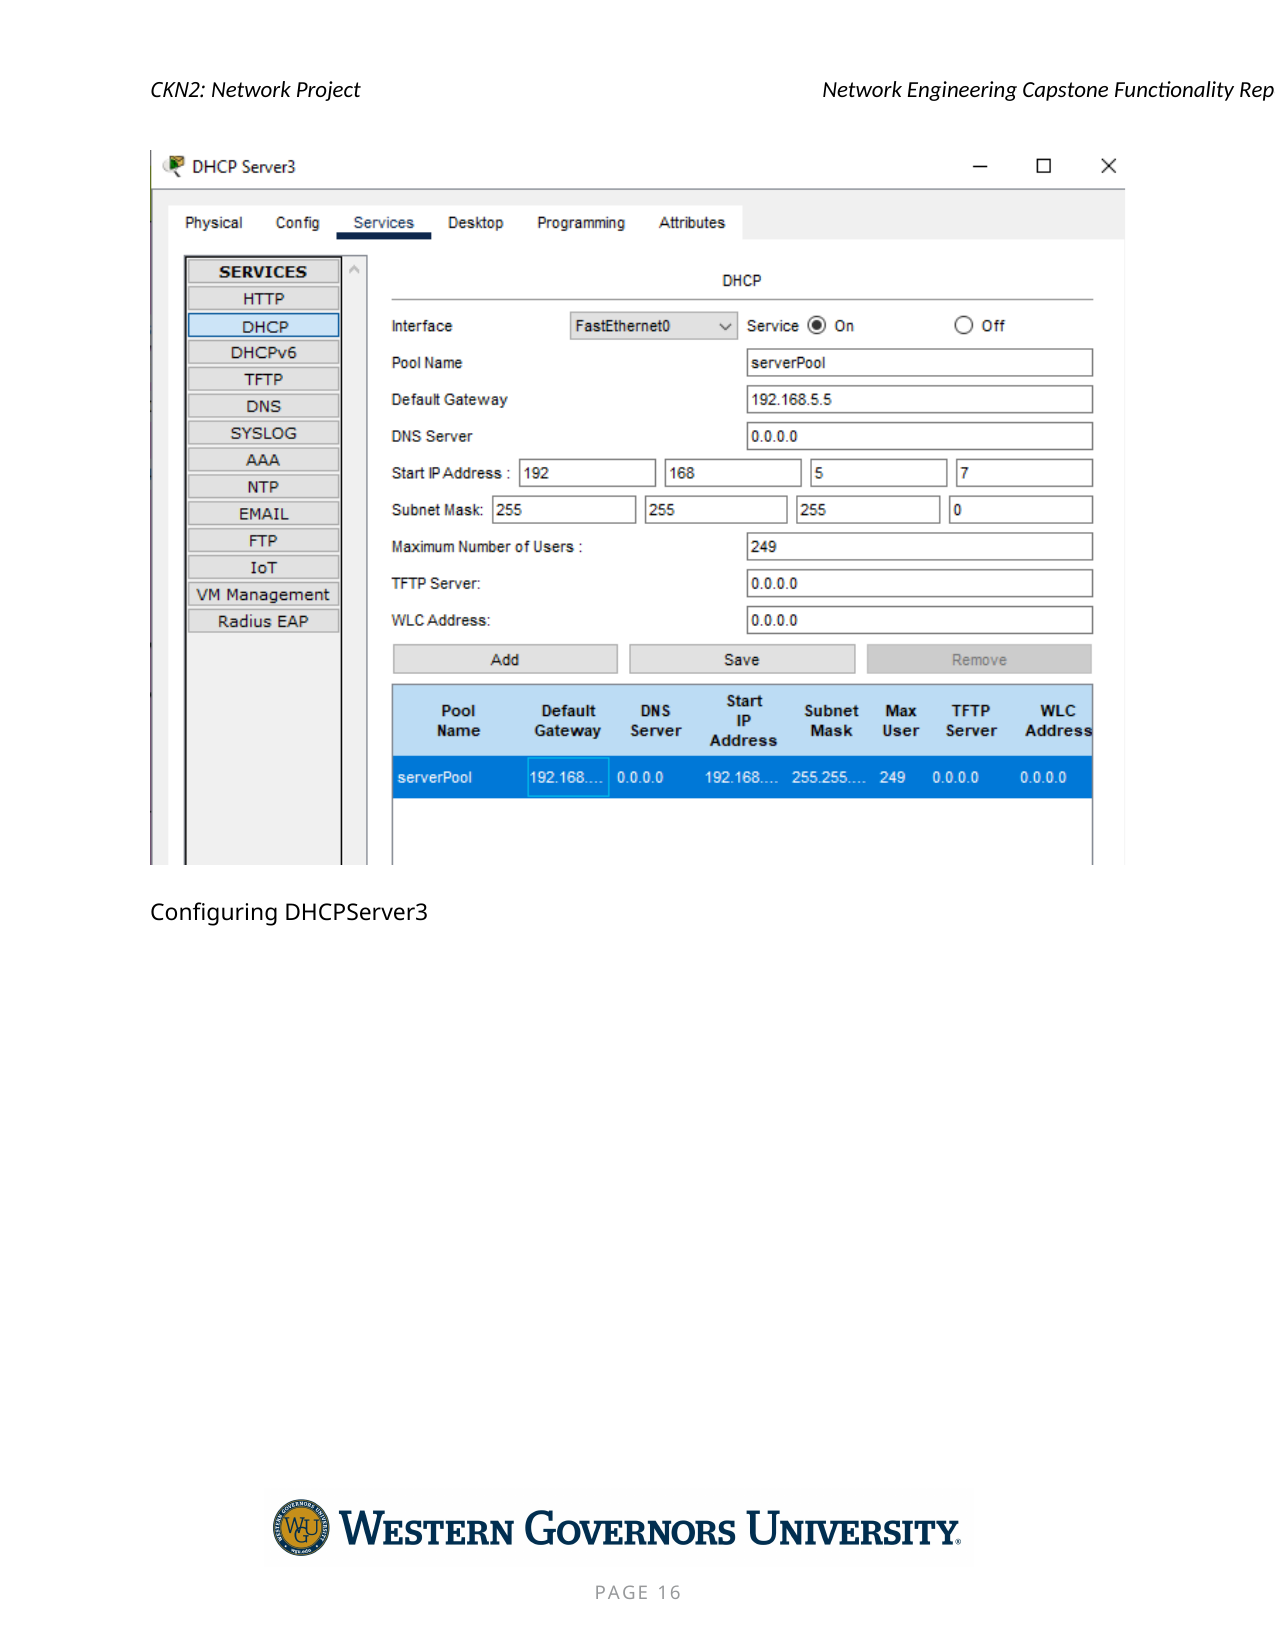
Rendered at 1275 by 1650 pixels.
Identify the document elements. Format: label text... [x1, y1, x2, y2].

picture [150, 150, 1125, 865]
text Configuring DHCPServer3 [150, 896, 1125, 927]
picture [263, 1488, 974, 1567]
